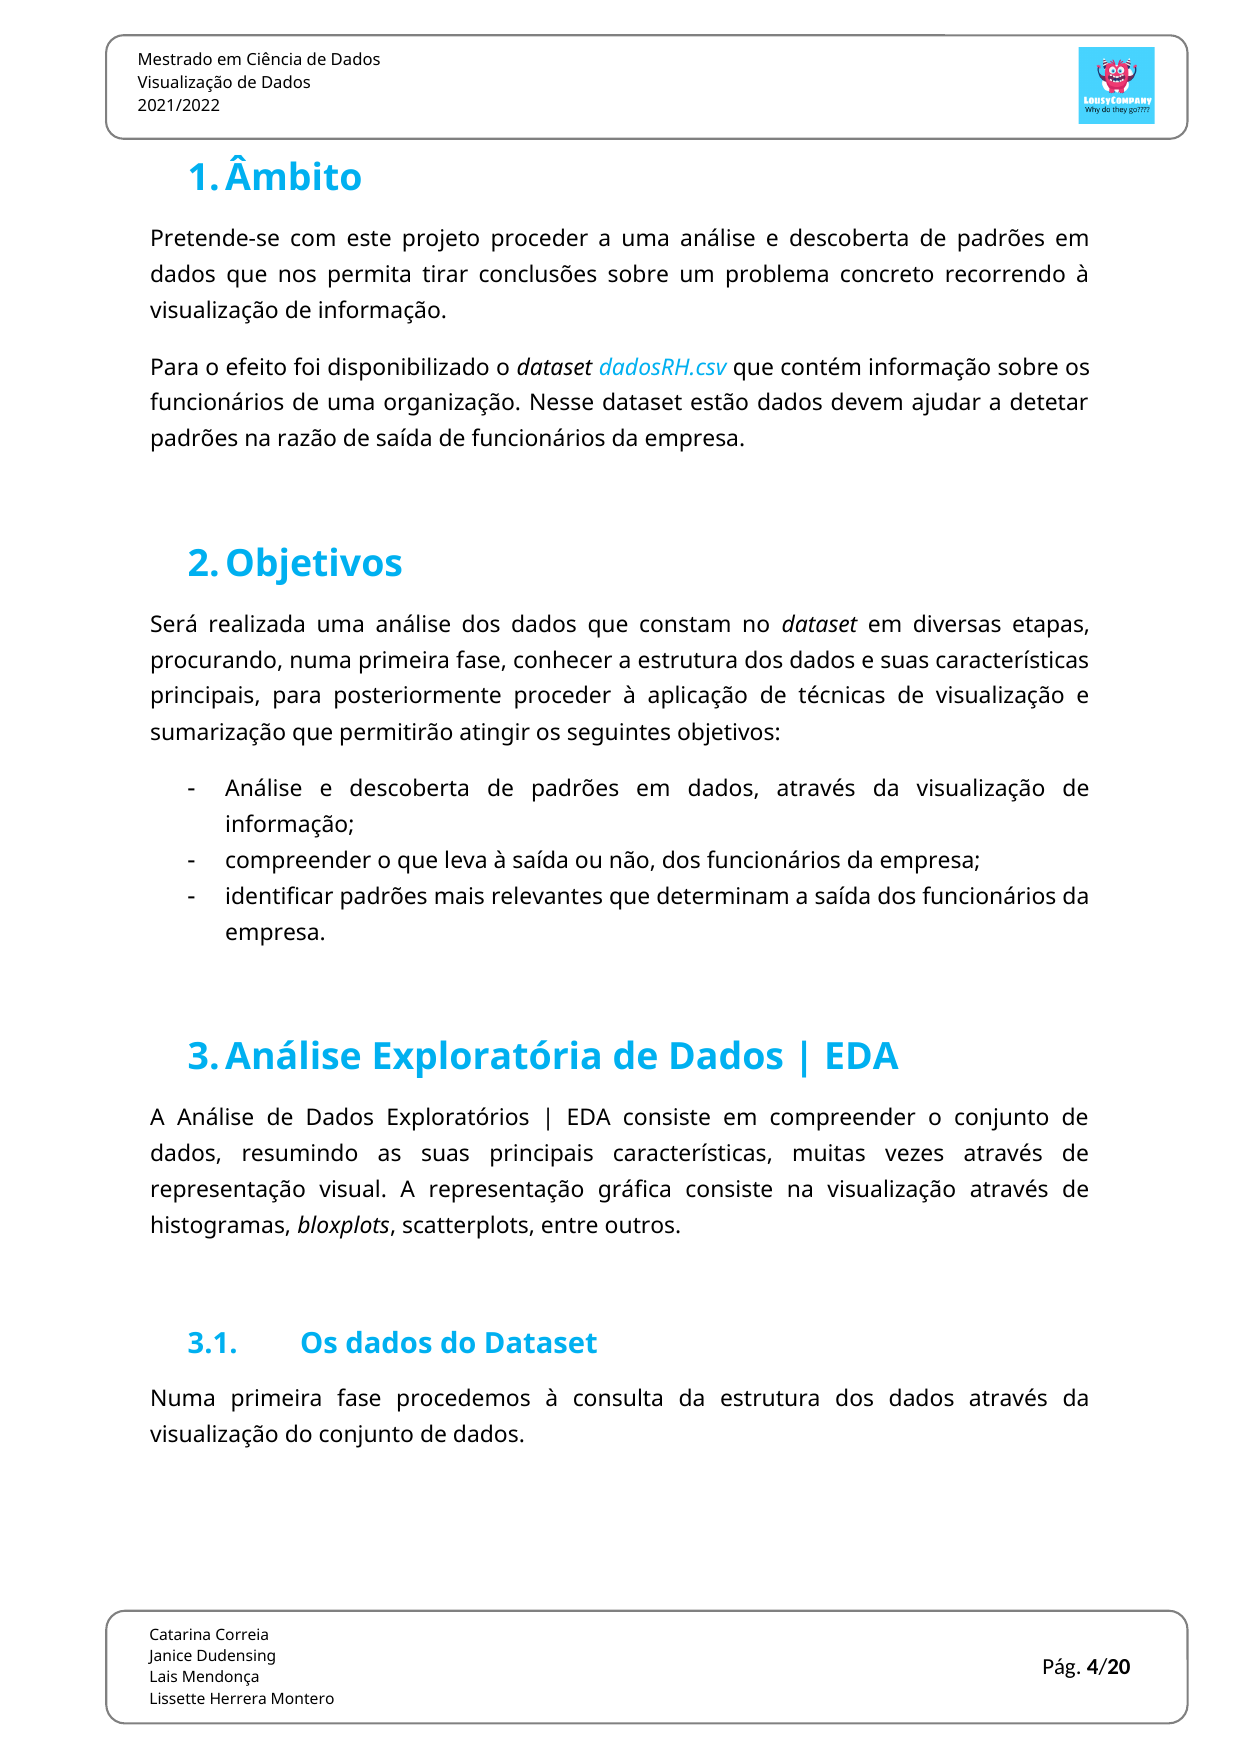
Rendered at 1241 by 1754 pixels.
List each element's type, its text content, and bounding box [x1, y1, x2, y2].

text Será realizada uma análise dos dados que constam no dataset em diversas etapas, procurando, numa primeira fase, conhecer a estrutura dos dados e suas características principais, para posteriormente proceder à aplicação de técnicas de visualização e sumarização que permitirão atingir os seguintes objetivos: [150, 608, 1090, 747]
list Análise e descoberta de padrões em dados, através da visualização de informação; [187, 772, 1090, 839]
subtitle Objetivos [187, 536, 1090, 587]
subtitle Os dados do Dataset [187, 1323, 1090, 1362]
text Para o efeito foi disponibilizado o dataset dadosRH.csv que contém informação sobre os funcionários de uma organização. Nesse dataset estão dados devem ajudar a detetar padrões na razão de saída de funcionários da empresa. [150, 350, 1090, 453]
list compreender o que leva à saída ou não, dos funcionários da empresa; [187, 844, 1090, 875]
text A Análise de Dados Exploratórios | EDA consiste em compreender o conjunto de dados, resumindo as suas principais características, muitas vezes através de representação visual. A representação gráfica consiste na visualização através de histogramas, bloxplots, scatterplots, entre outros. [150, 1101, 1090, 1240]
text Numa primeira fase procedemos à consulta da estrutura dos dados através da visualização do conjunto de dados. [150, 1382, 1090, 1449]
list identificar padrões mais relevantes que determinam a saída dos funcionários da empresa. [187, 880, 1090, 947]
picture [1078, 47, 1155, 124]
subtitle Âmbito [187, 150, 1090, 201]
subtitle Análise Exploratória de Dados | EDA [187, 1029, 1090, 1081]
text Pretende-se com este projeto proceder a uma análise e descoberta de padrões em dados que nos permita tirar conclusões sobre um problema concreto recorrendo à visualização de informação. [150, 222, 1090, 325]
